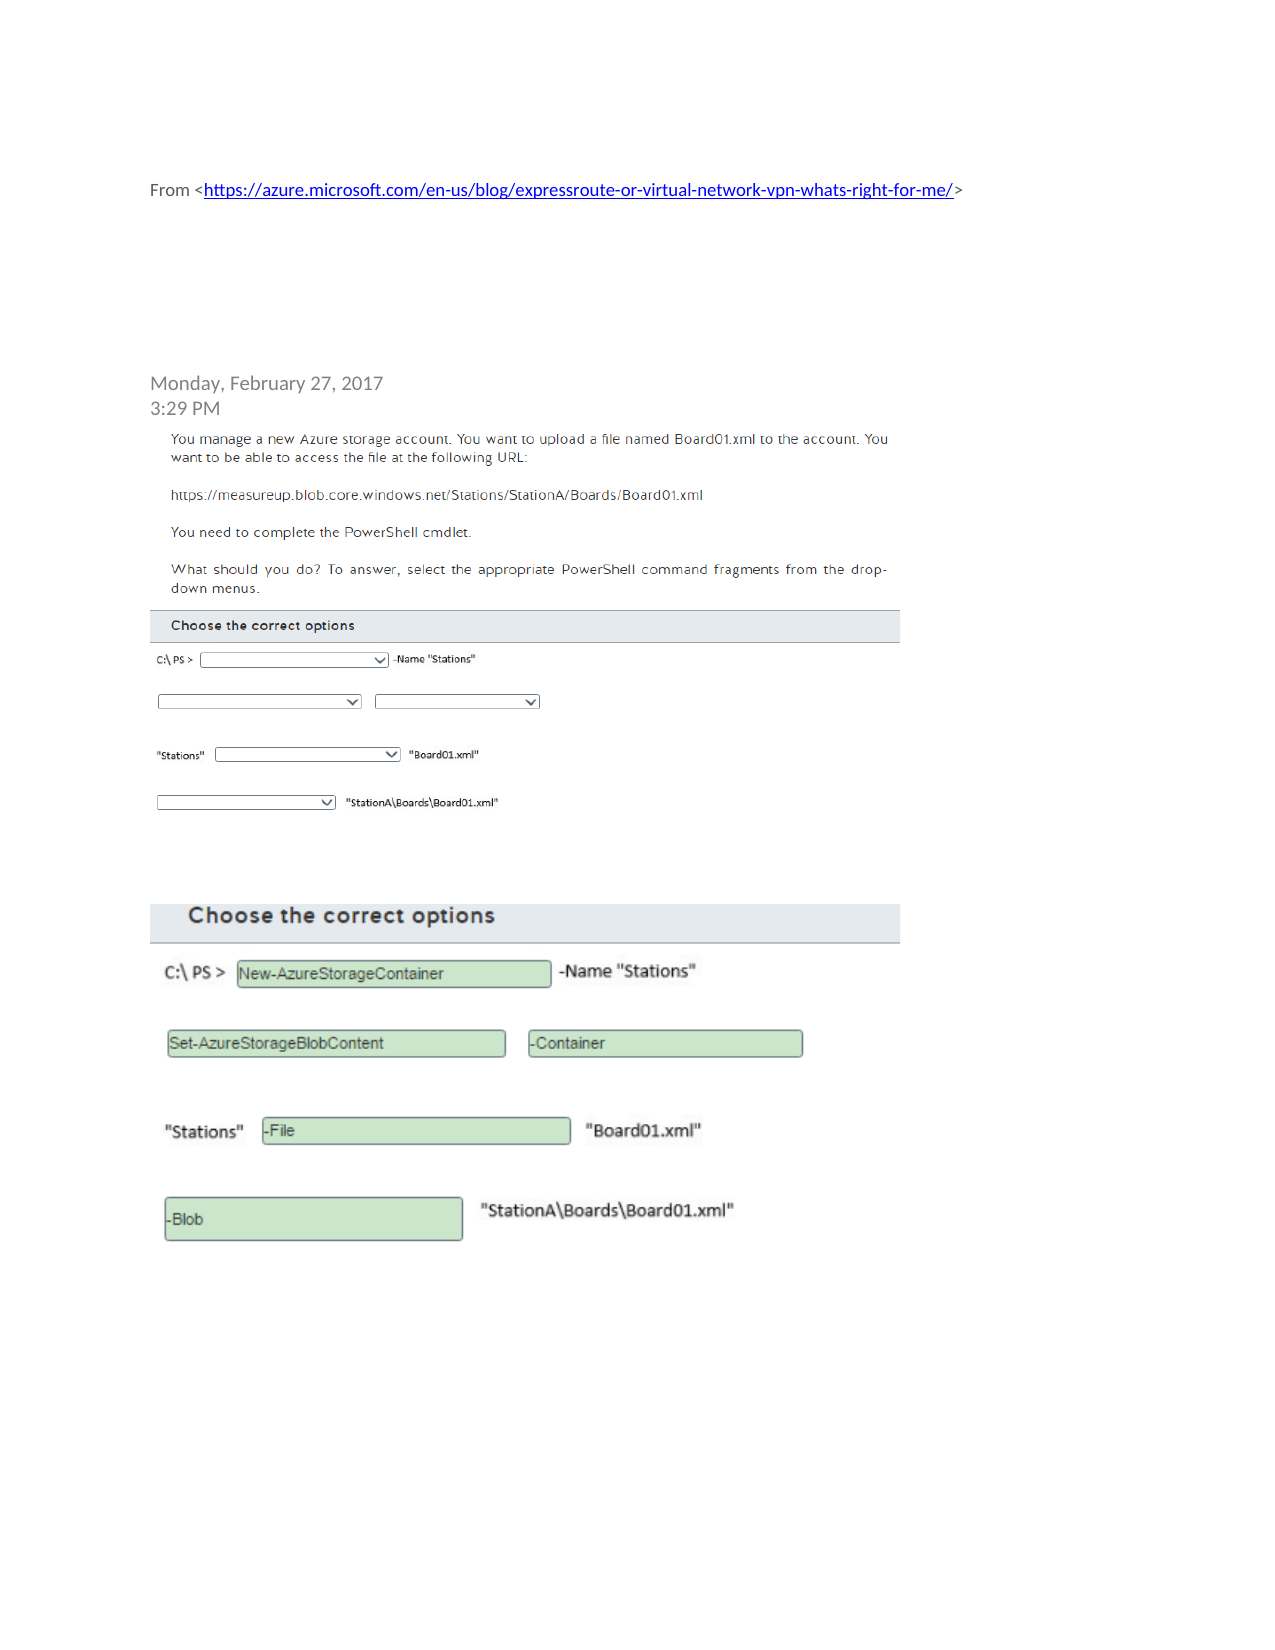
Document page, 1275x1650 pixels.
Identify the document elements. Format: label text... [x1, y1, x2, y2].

text Monday, February 27, 2017 [150, 370, 1125, 395]
text 3:29 PM [150, 395, 1125, 421]
picture [150, 420, 901, 821]
text From <https://azure.microsoft.com/en-us/blog/expressroute-or-virtual-network-vpn-whats-right-for-me/> [150, 178, 1125, 201]
picture [150, 904, 901, 1308]
